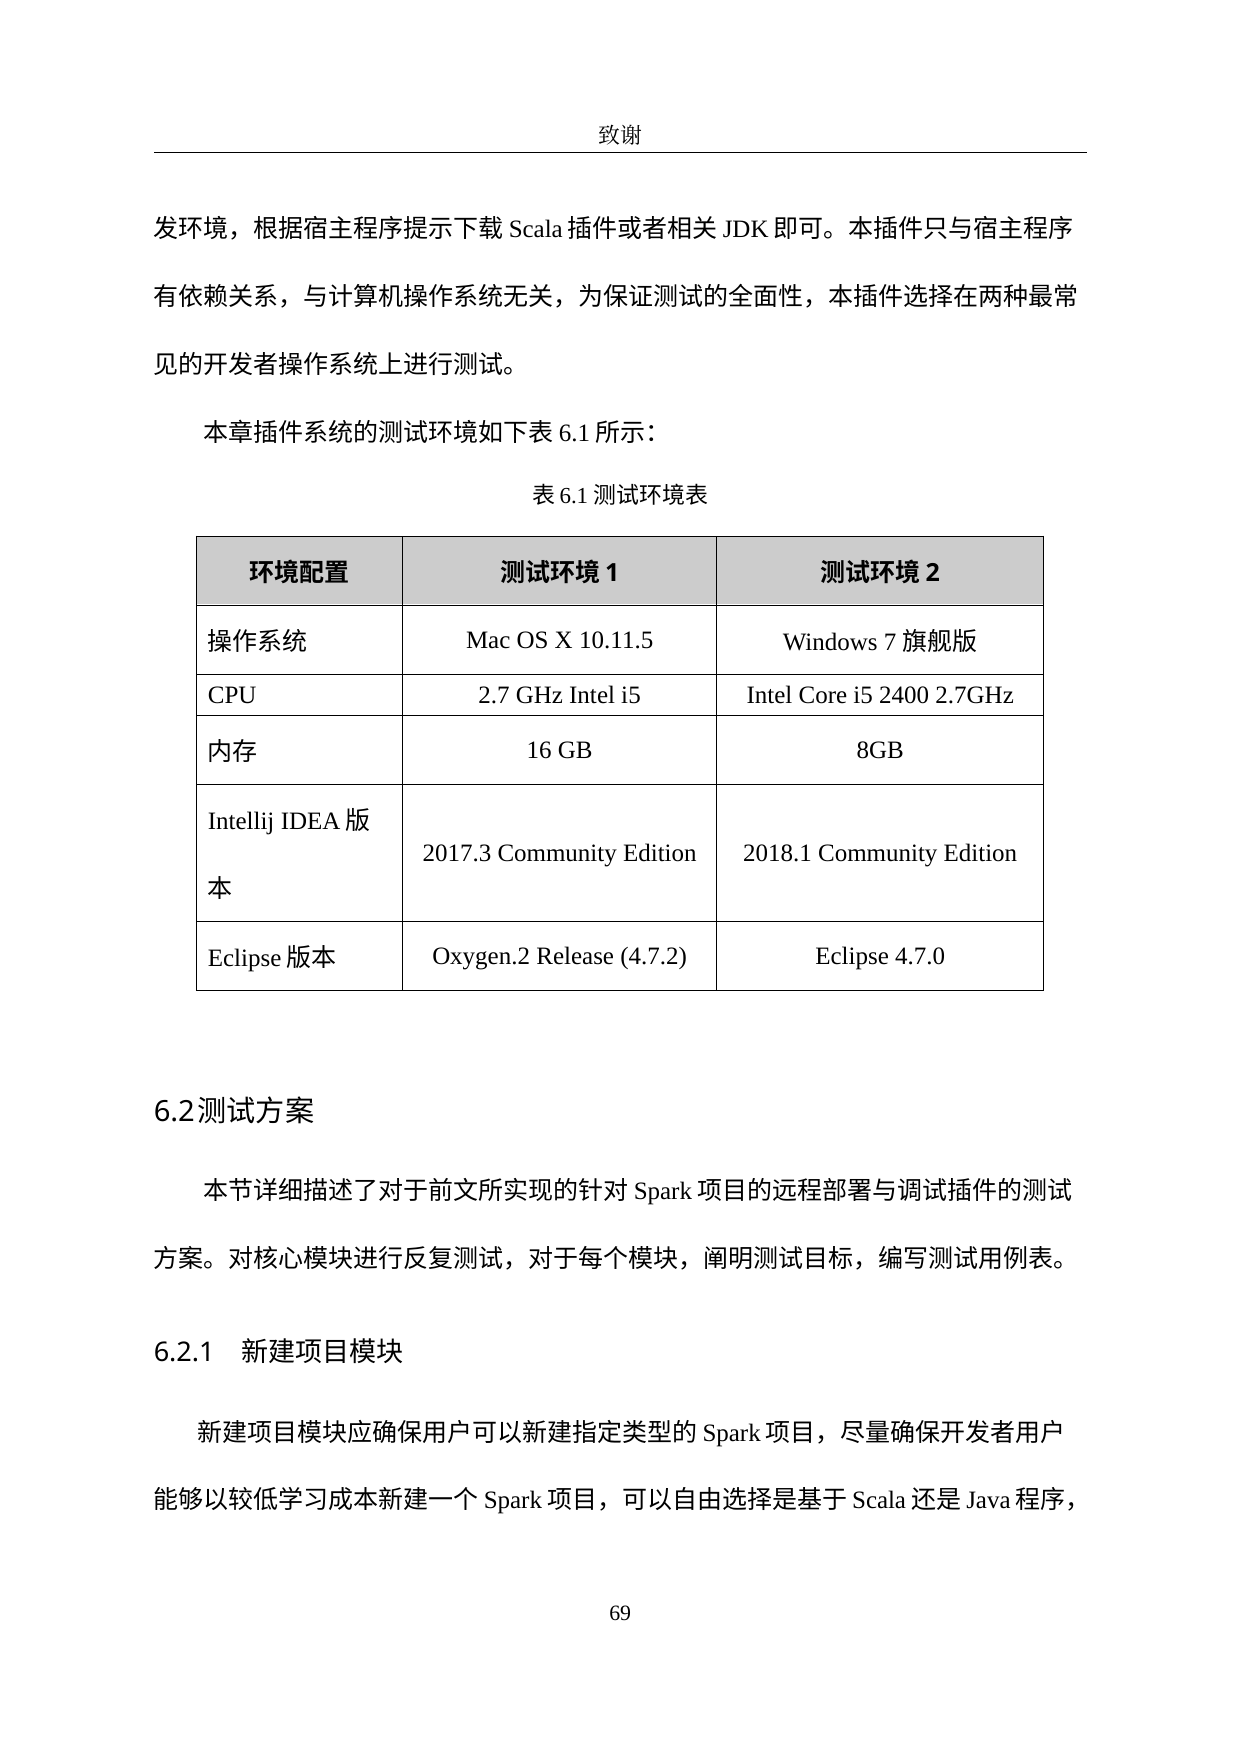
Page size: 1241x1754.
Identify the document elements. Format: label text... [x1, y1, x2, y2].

table_cell Mac OS X 10.11.5 [403, 606, 716, 673]
table_cell CPU [197, 675, 402, 715]
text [153, 1396, 1087, 1532]
table_header 测试环境2 [717, 537, 1043, 604]
table_cell Oxygen.2 Release (4.7.2) [403, 922, 716, 989]
text 新建项目模块 [153, 1316, 1087, 1384]
table_cell 操作系统 [197, 606, 402, 673]
table_cell Intel Core i5 2400 2.7GHz [717, 675, 1043, 715]
table_cell 2017.3 Community Edition [403, 785, 716, 921]
text 表6.1 测试环境表 [153, 477, 1087, 511]
table_cell 2.7 GHz Intel i5 [403, 675, 716, 715]
table_cell Windows 7 旗舰版 [717, 606, 1043, 673]
table_cell Intellij IDEA版本 [197, 785, 402, 921]
text 本章插件系统的测试环境如下表6.1所示： [153, 396, 1087, 464]
table_header 测试环境1 [403, 537, 716, 604]
table_cell Eclipse版本 [197, 922, 402, 989]
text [153, 192, 1087, 396]
table_cell 2018.1 Community Edition [717, 785, 1043, 921]
table_header 环境配置 [197, 537, 402, 604]
table_cell 8GB [717, 716, 1043, 784]
table_cell Eclipse 4.7.0 [717, 922, 1043, 989]
text 本节详细描述了对于前文所实现的针对Spark项目的远程部署与调试插件的测试方案。对核心模块进行反复测试，对于每个模块，阐明测试目标，编写测试用例表。 [153, 1155, 1087, 1291]
text 测试方案 [153, 1074, 1087, 1142]
table_cell 内存 [197, 716, 402, 784]
table_cell 16 GB [403, 716, 716, 784]
